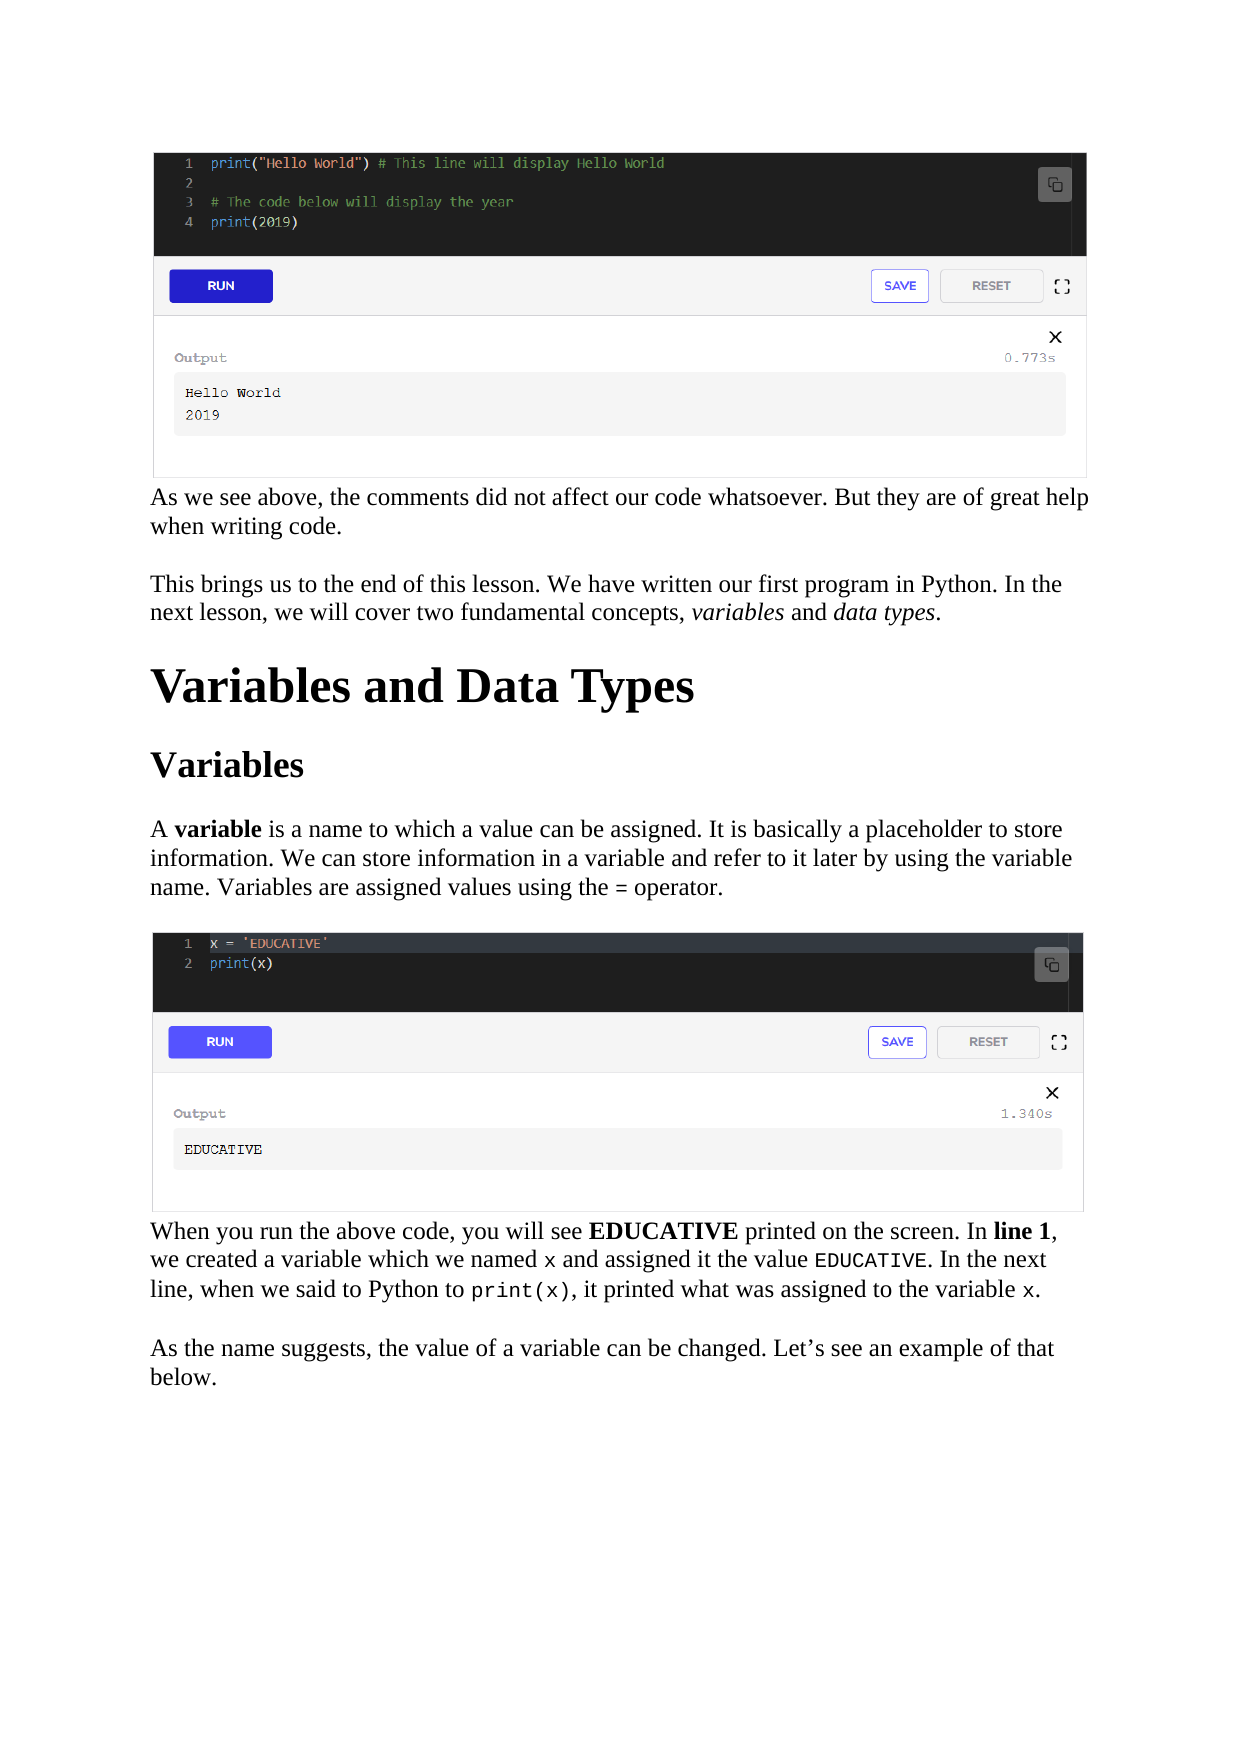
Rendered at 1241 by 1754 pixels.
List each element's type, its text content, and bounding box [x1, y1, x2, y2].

text This brings us to the end of this lesson. We have written our first program in Python. In the next lesson, we will cover two fundamental concepts, variables and data types. [150, 569, 1090, 626]
subtitle Variables and Data Types [150, 655, 1090, 713]
text As the name suggests, the value of a variable can be changed. Let’s see an example of that below. [150, 1333, 1090, 1390]
subtitle Variables [150, 742, 1090, 785]
text A variable is a name to which a value can be assigned. It is basically a placeholder to store information. We can store information in a variable and refer to it later by using the variable name. Variables are assigned values using the = operator. [150, 814, 1090, 901]
text When you run the above code, you will see EDUCATIVE printed on the screen. In line 1, we created a variable which we named x and assigned it the value EDUCATIVE. In the next line, when we said to Python to print(x), it printed what was assigned to the variable x. [150, 1216, 1090, 1304]
picture [150, 150, 1091, 482]
picture [150, 930, 1091, 1216]
text As we see above, the comments did not affect our code whatsoever. But they are of great help when writing code. [150, 482, 1090, 539]
